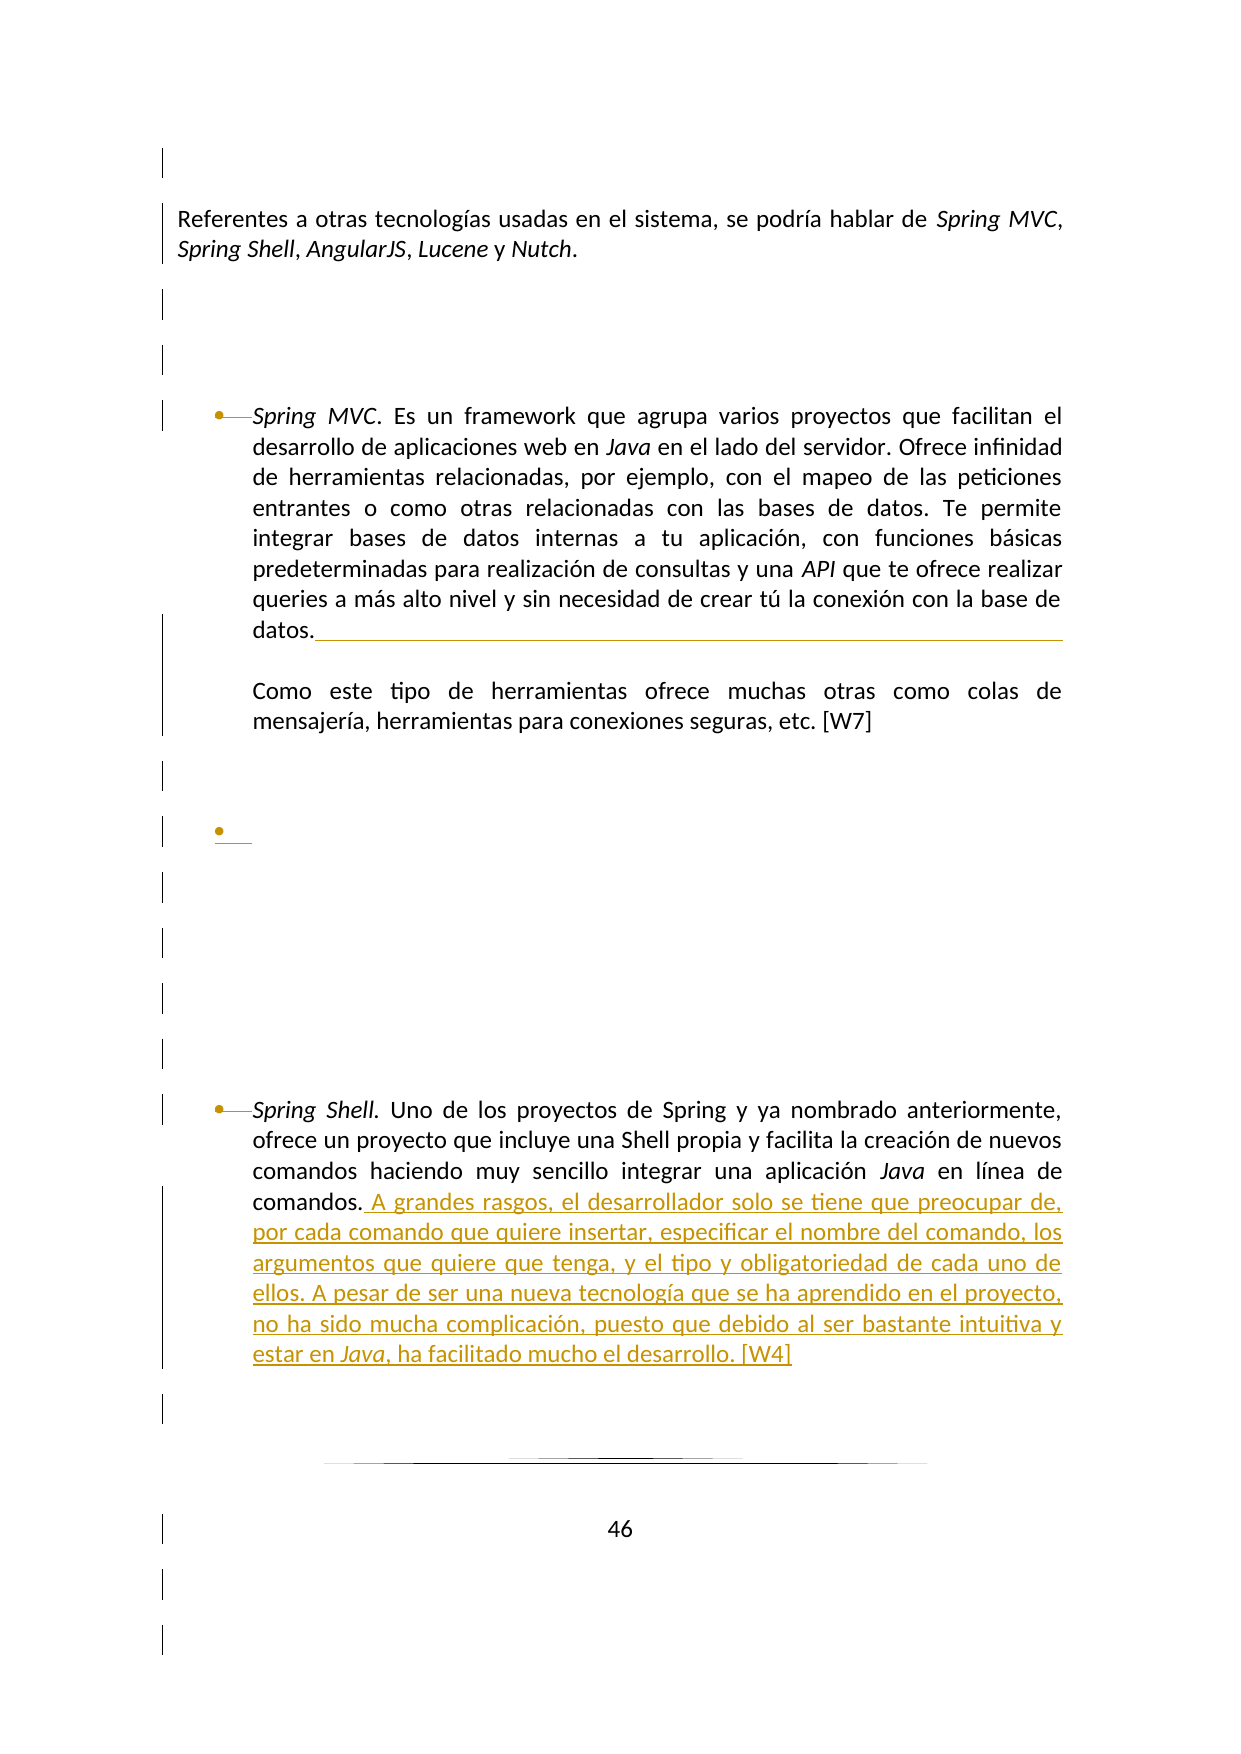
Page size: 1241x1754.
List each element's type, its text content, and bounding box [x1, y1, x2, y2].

text Referentes a otras tecnologías usadas en el sistema, se podría hablar de Spring MVC, Spring Shell, AngularJS, Lucene y Nutch. [177, 203, 1063, 264]
list Spring MVC. Es un framework que agrupa varios proyectos que facilitan el desarrollo de aplicaciones web en Java en el lado del servidor. Ofrece infinidad de herramientas relacionadas, por ejemplo, con el mapeo de las peticiones entrantes o como otras relacionadas con las bases de datos. Te permite integrar bases de datos internas a tu aplicación, con funciones básicas predeterminadas para realización de consultas y una API que te ofrece realizar queries a más alto nivel y sin necesidad de crear tú la conexión con la base de datos.Como este tipo de herramientas ofrece muchas otras como colas de mensajería, herramientas para conexiones seguras, etc. [W7] [215, 400, 1063, 736]
list Spring Shell. Uno de los proyectos de Spring y ya nombrado anteriormente, ofrece un proyecto que incluye una Shell propia y facilita la creación de nuevos comandos haciendo muy sencillo integrar una aplicación Java en línea de comandos. [215, 1094, 1063, 1369]
